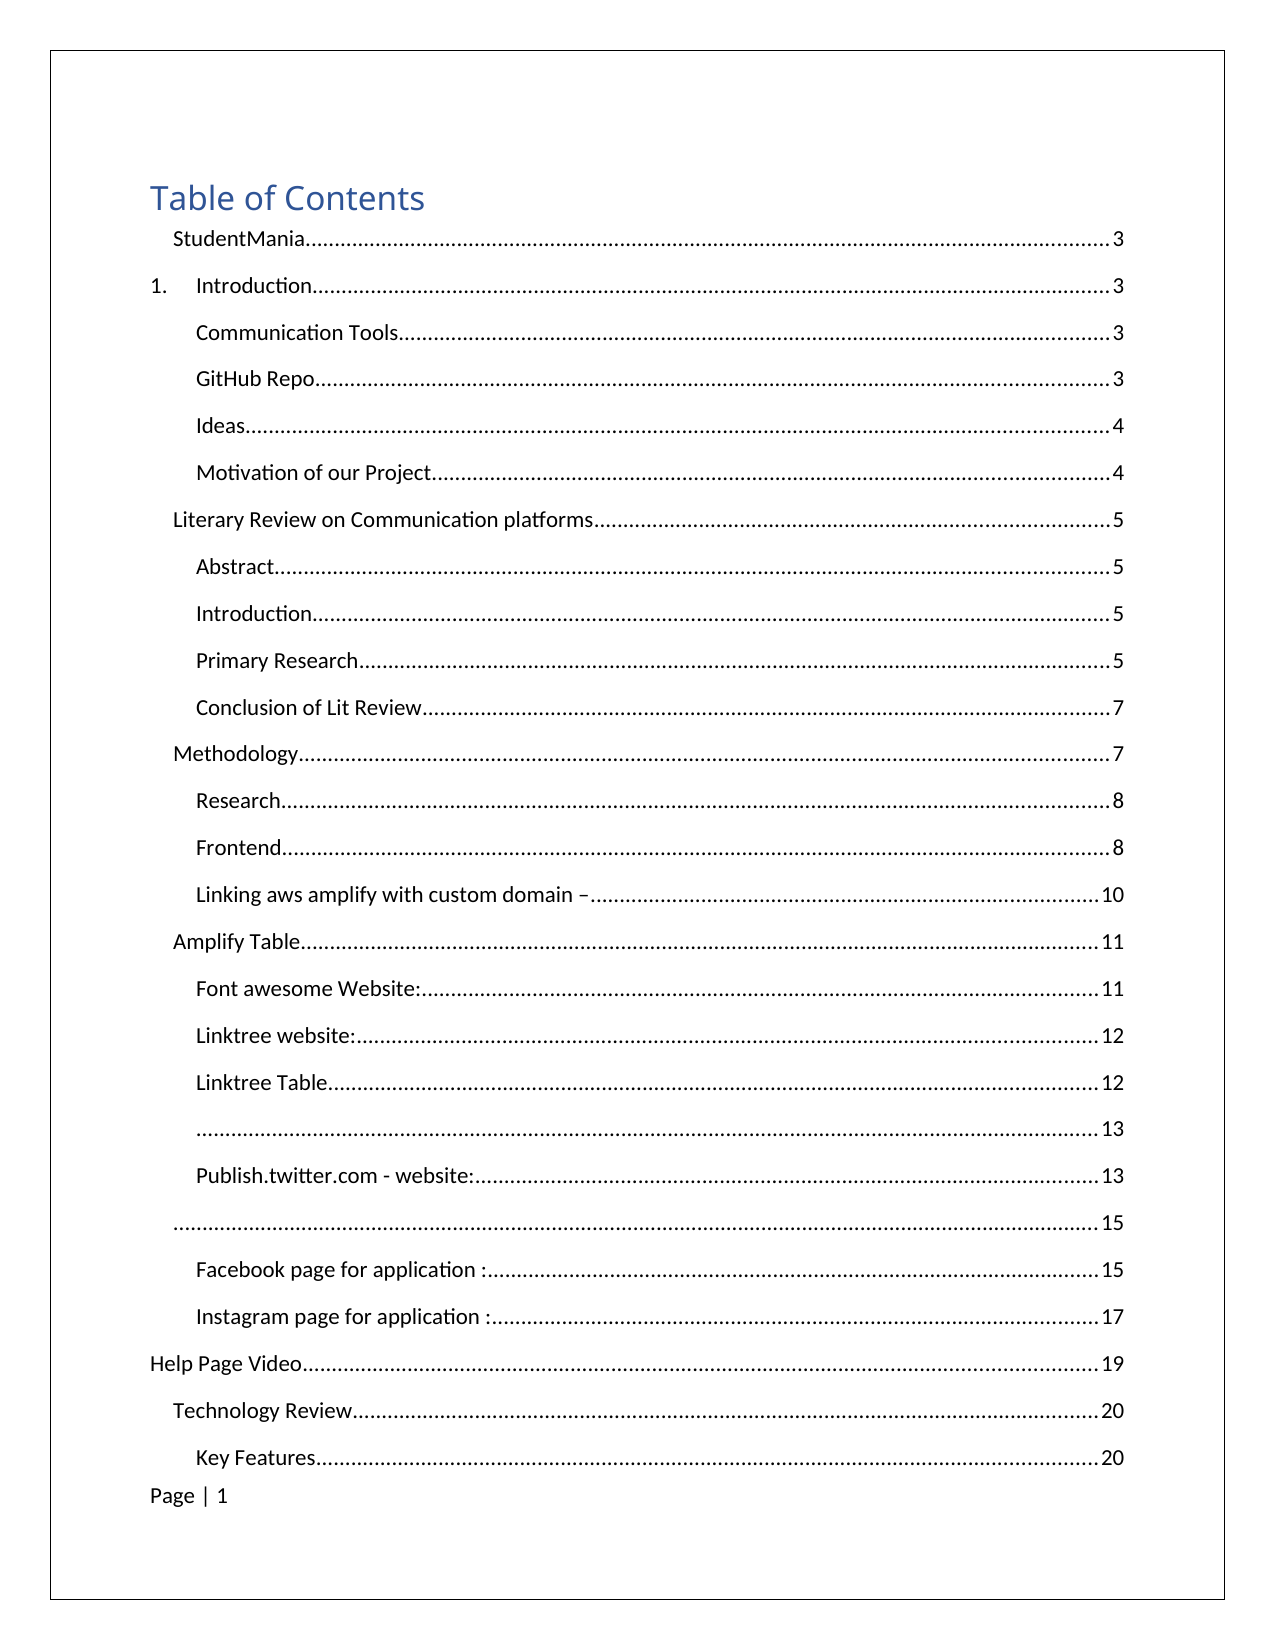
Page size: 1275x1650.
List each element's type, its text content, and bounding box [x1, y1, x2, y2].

text Ideas 4 [196, 411, 1125, 439]
text Communication Tools 3 [196, 318, 1125, 346]
text Methodology 7 [173, 739, 1125, 768]
text Introduction 5 [196, 599, 1125, 627]
text Frontend 8 [196, 833, 1125, 861]
text Amplify Table 11 [173, 927, 1125, 955]
text Linktree Table 12 [196, 1068, 1125, 1096]
text 13 [196, 1114, 1125, 1143]
text 15 [173, 1208, 1125, 1236]
text GitHub Repo 3 [196, 364, 1125, 393]
text Linktree website: 12 [196, 1021, 1125, 1049]
text Motivation of our Project 4 [196, 458, 1125, 486]
text Conclusion of Lit Review 7 [196, 693, 1125, 721]
text 1. Introduction 3 [150, 271, 1125, 299]
text Font awesome Website: 11 [196, 974, 1125, 1002]
text Research 8 [196, 786, 1125, 814]
text Linking aws amplify with custom domain – 10 [196, 880, 1125, 908]
subtitle Table of Contents [150, 175, 1125, 220]
text Literary Review on Communication platforms 5 [173, 505, 1125, 533]
text Instagram page for application : 17 [196, 1302, 1125, 1330]
text StudentMania 3 [173, 224, 1125, 252]
text Key Features 20 [196, 1443, 1125, 1471]
text Facebook page for application : 15 [196, 1255, 1125, 1283]
text Abstract 5 [196, 552, 1125, 580]
text Publish.twitter.com - website: 13 [196, 1161, 1125, 1189]
text Primary Research 5 [196, 646, 1125, 674]
text Technology Review 20 [173, 1396, 1125, 1424]
text Help Page Video 19 [150, 1349, 1125, 1377]
